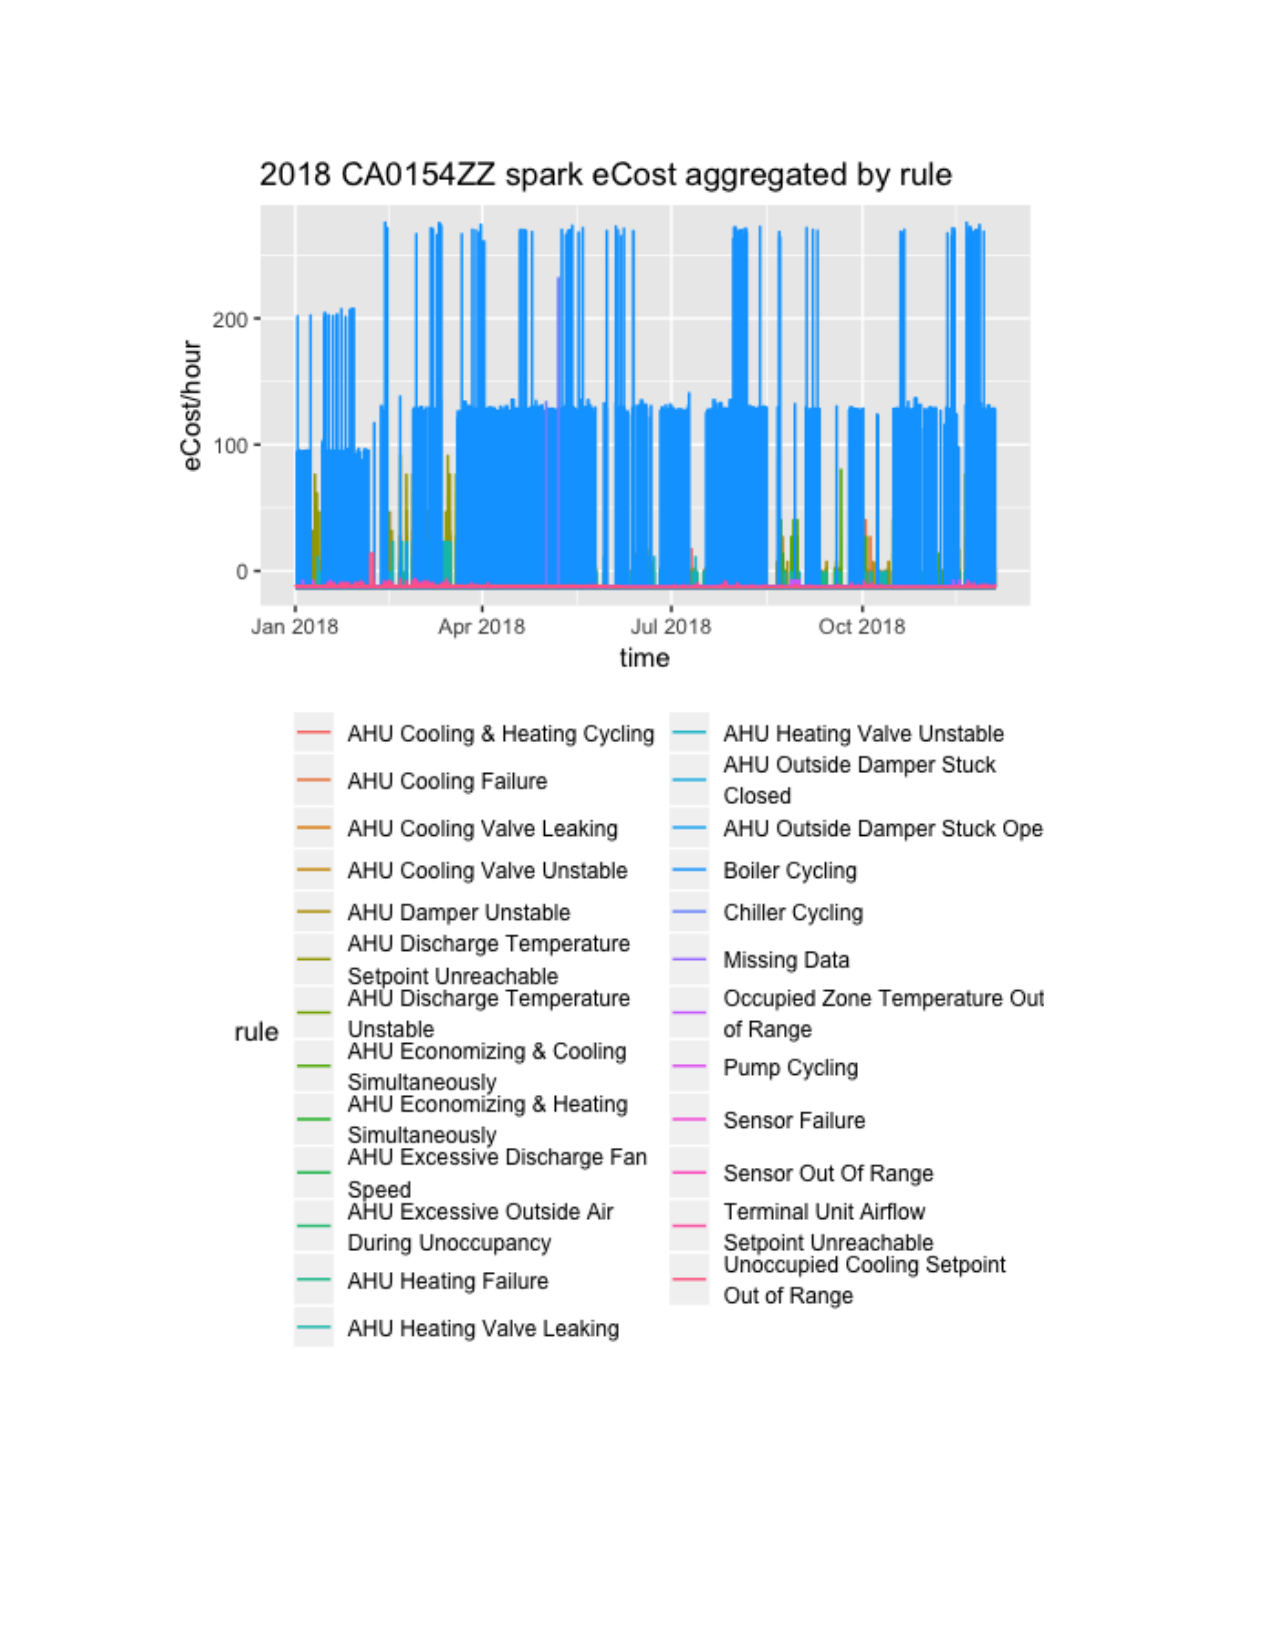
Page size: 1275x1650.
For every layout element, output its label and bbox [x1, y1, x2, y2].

picture [168, 150, 1044, 1375]
